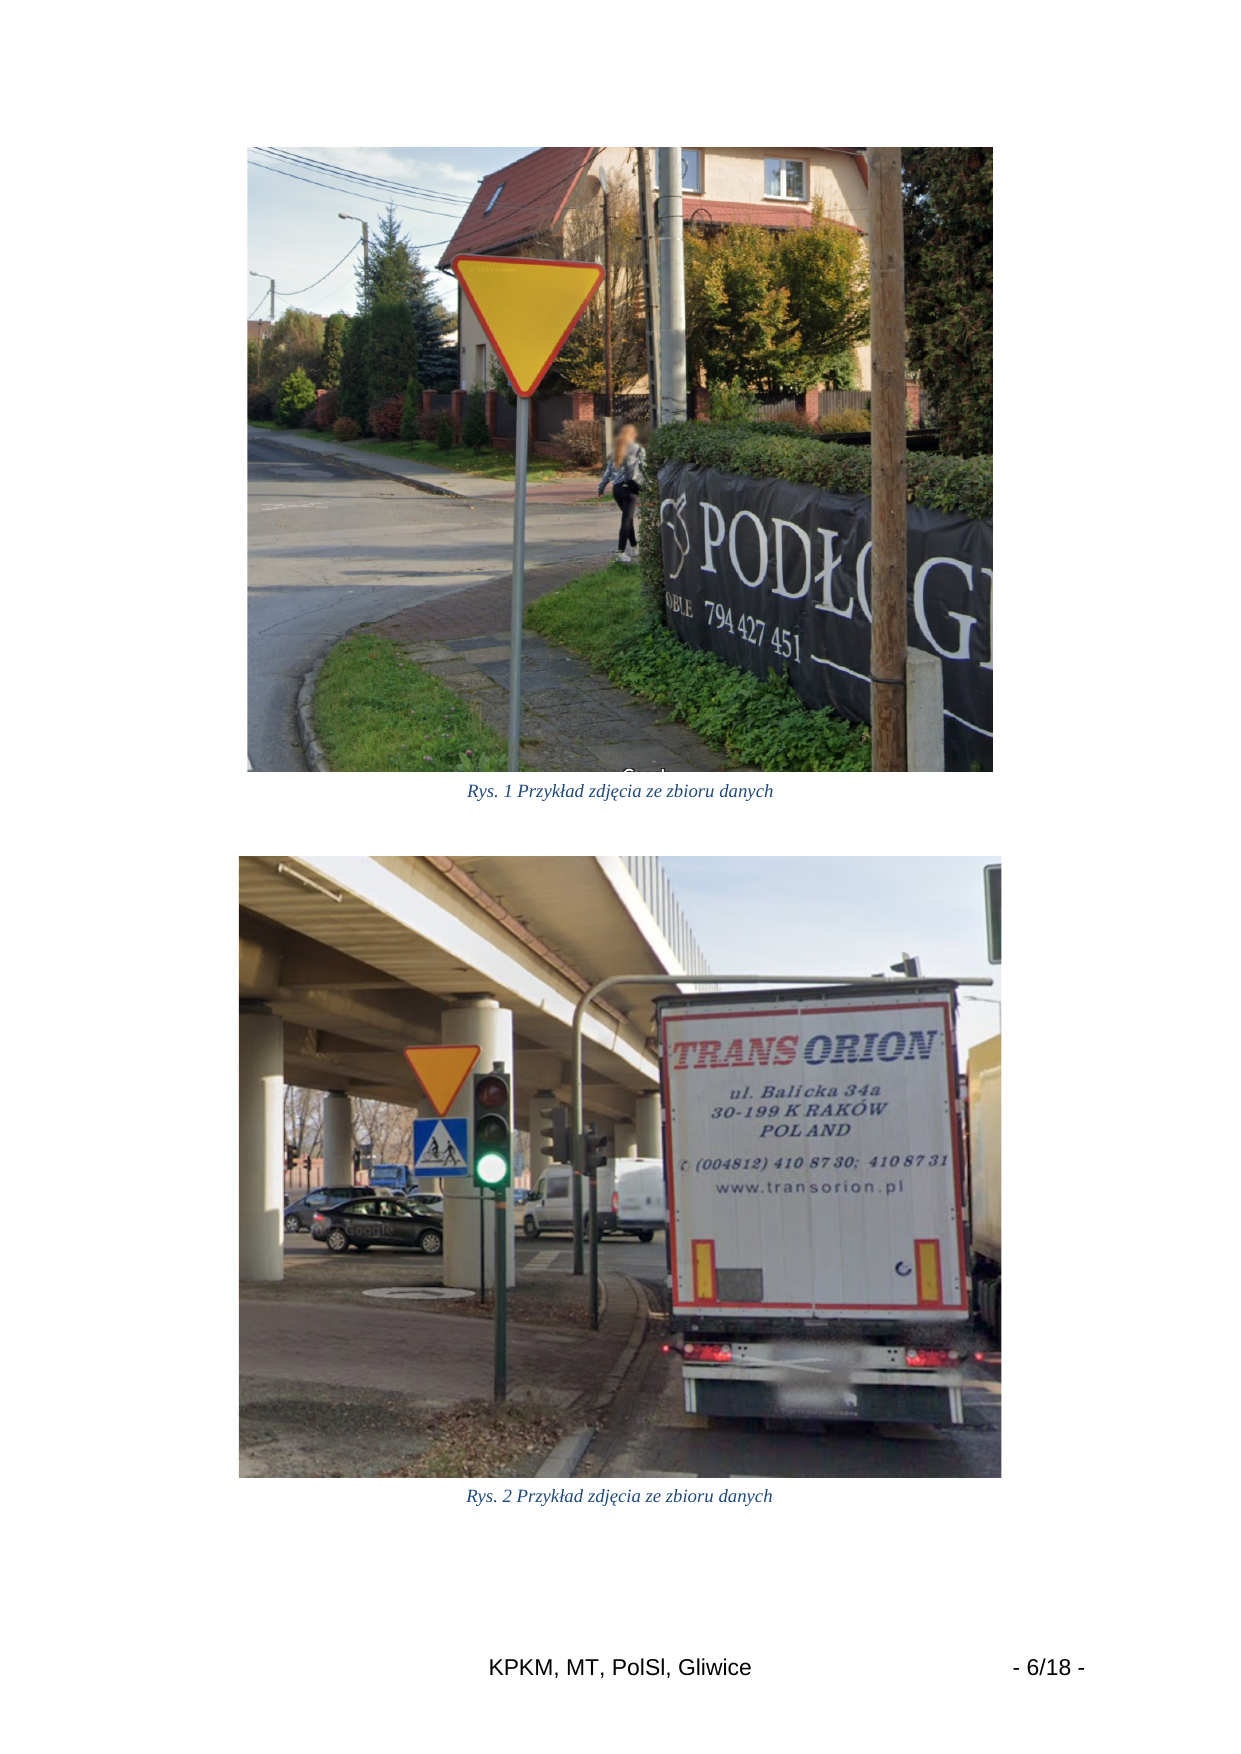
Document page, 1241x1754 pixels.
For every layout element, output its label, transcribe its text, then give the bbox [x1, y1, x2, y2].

text Rys. 2 Przykład zdjęcia ze zbioru danych [148, 1485, 1093, 1507]
picture [247, 147, 993, 772]
picture [238, 856, 1002, 1478]
text Rys. 1 Przykład zdjęcia ze zbioru danych [148, 779, 1093, 801]
